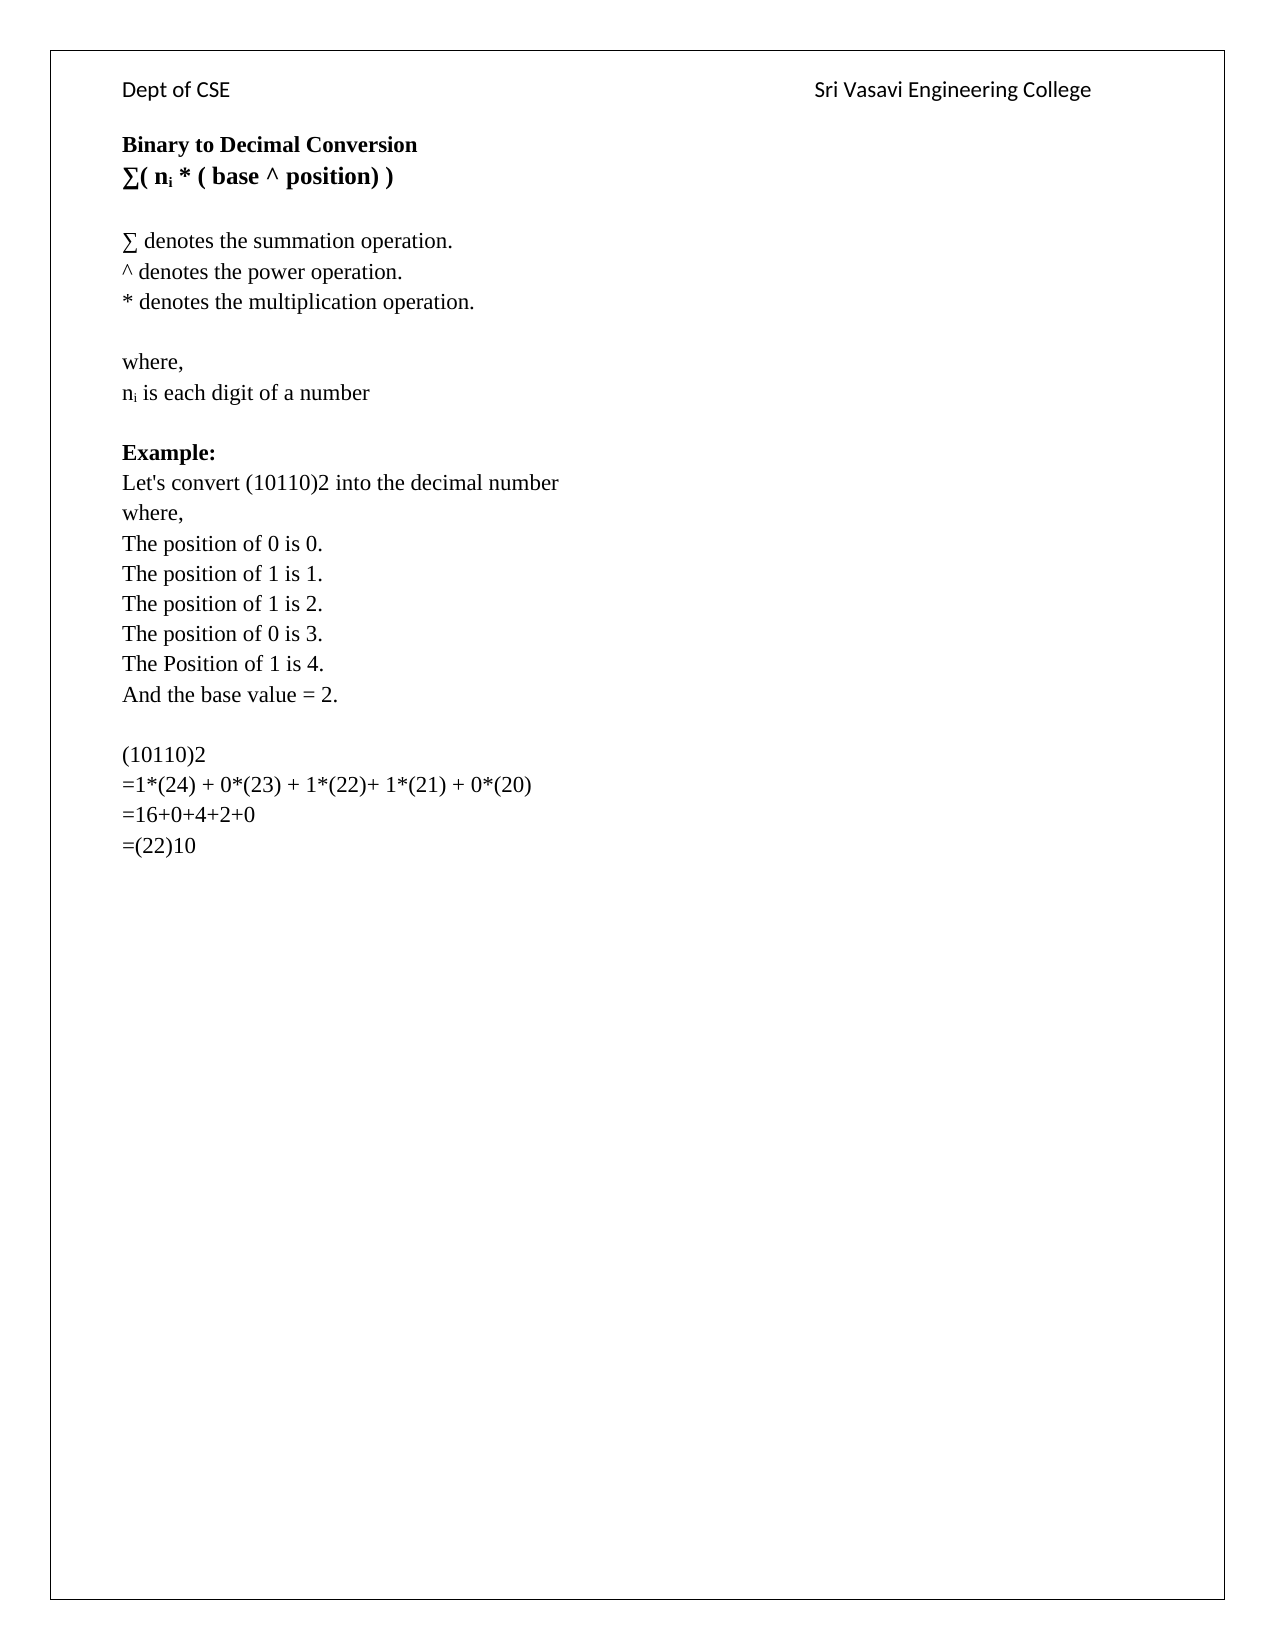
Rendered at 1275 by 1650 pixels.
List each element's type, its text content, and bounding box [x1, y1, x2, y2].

text ∑( ni * ( base ^ position) ) [122, 161, 1162, 190]
text The position of 0 is 3. [122, 620, 1162, 647]
text (10110)2 [122, 741, 1162, 767]
text The position of 1 is 1. [122, 560, 1162, 586]
text ^ denotes the power operation. [122, 258, 1162, 284]
text Binary to Decimal Conversion [122, 131, 1162, 158]
text The position of 1 is 2. [122, 590, 1162, 616]
text ni is each digit of a number [122, 378, 1162, 405]
text ∑ denotes the summation operation. [122, 227, 1162, 254]
text Let's convert (10110)2 into the decimal number [122, 469, 1162, 496]
text =16+0+4+2+0 [122, 801, 1162, 828]
text And the base value = 2. [122, 681, 1162, 707]
text * denotes the multiplication operation. [122, 288, 1162, 314]
text where, [122, 318, 1162, 375]
text =(22)10 [122, 832, 1162, 858]
text =1*(24) + 0*(23) + 1*(22)+ 1*(21) + 0*(20) [122, 771, 1162, 798]
text where, [122, 499, 1162, 526]
text The Position of 1 is 4. [122, 650, 1162, 677]
text The position of 0 is 0. [122, 529, 1162, 556]
text Example: [122, 439, 1162, 465]
